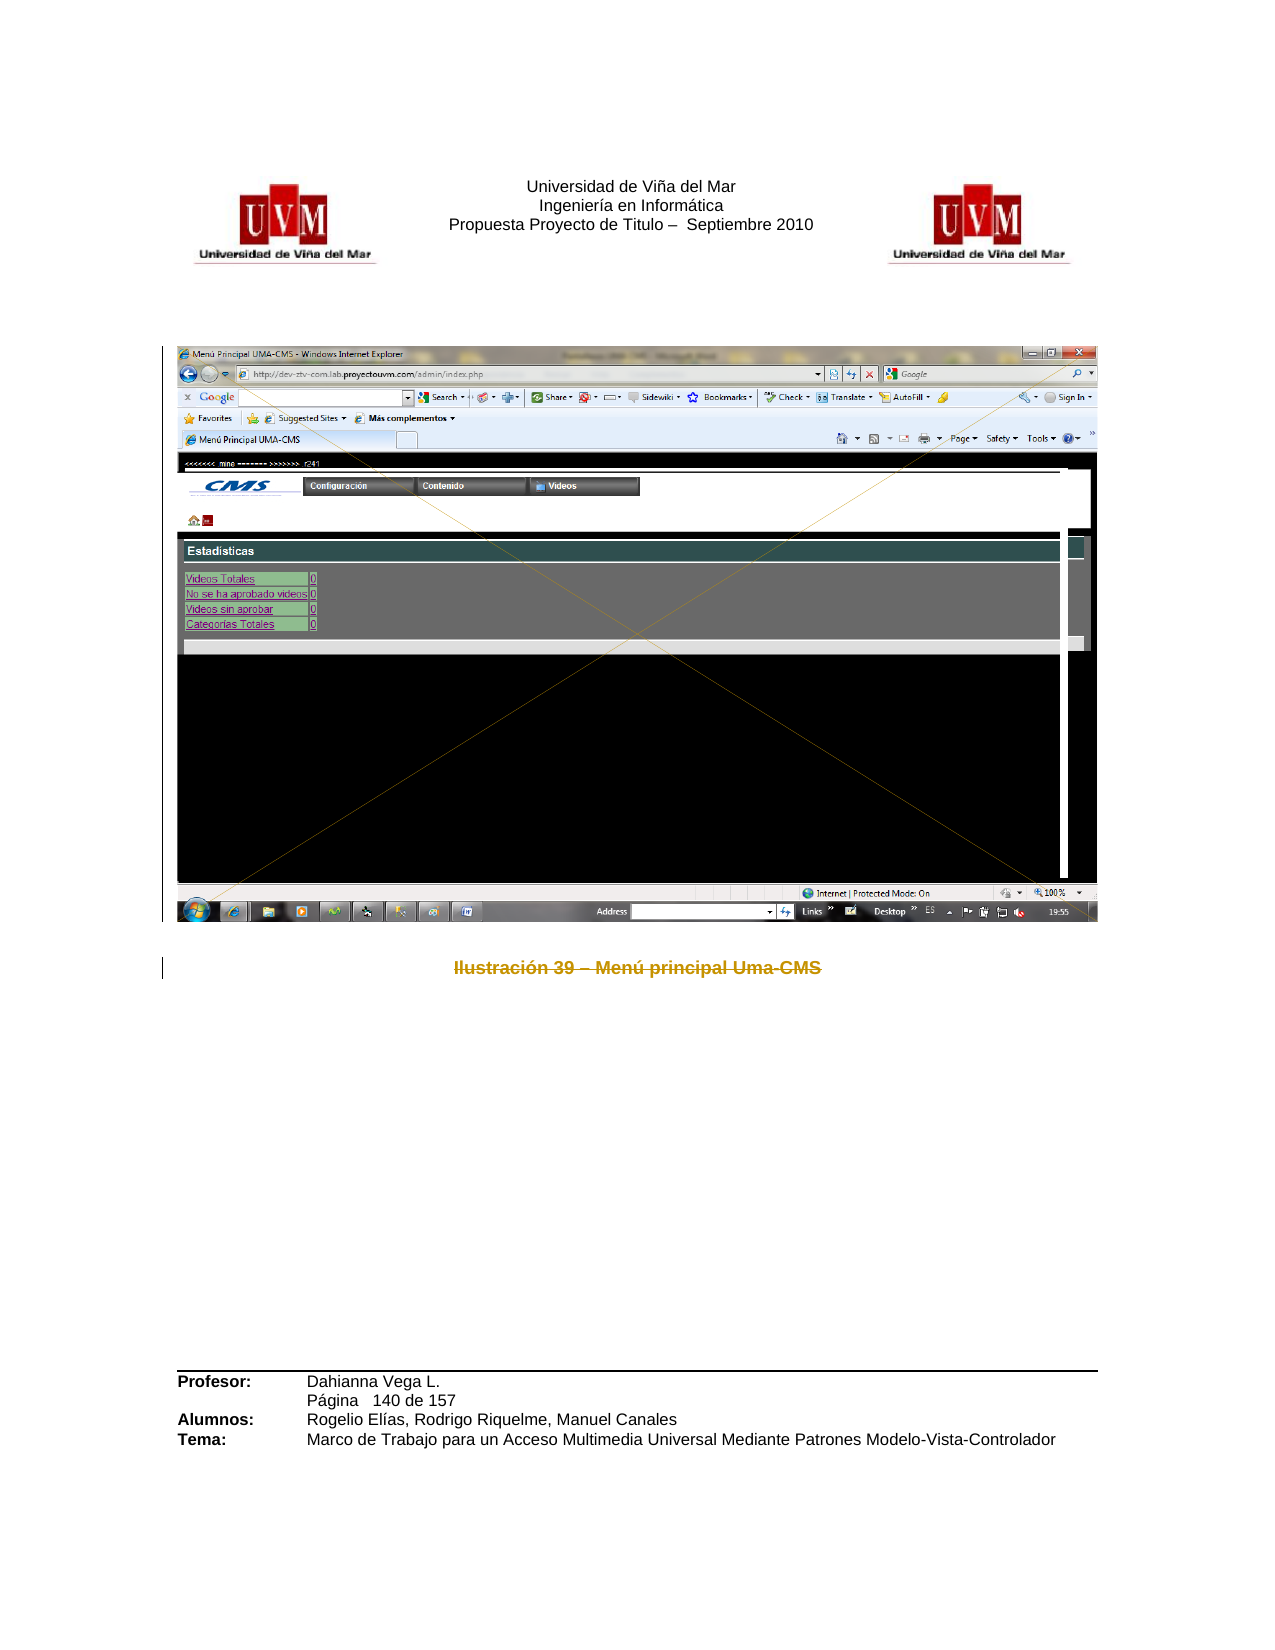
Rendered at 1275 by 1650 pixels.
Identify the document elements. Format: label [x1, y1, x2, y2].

picture [179, 635, 1096, 922]
picture [177, 347, 635, 921]
picture [177, 176, 390, 267]
picture [179, 346, 1096, 633]
picture [640, 347, 1098, 921]
picture [871, 176, 1084, 267]
